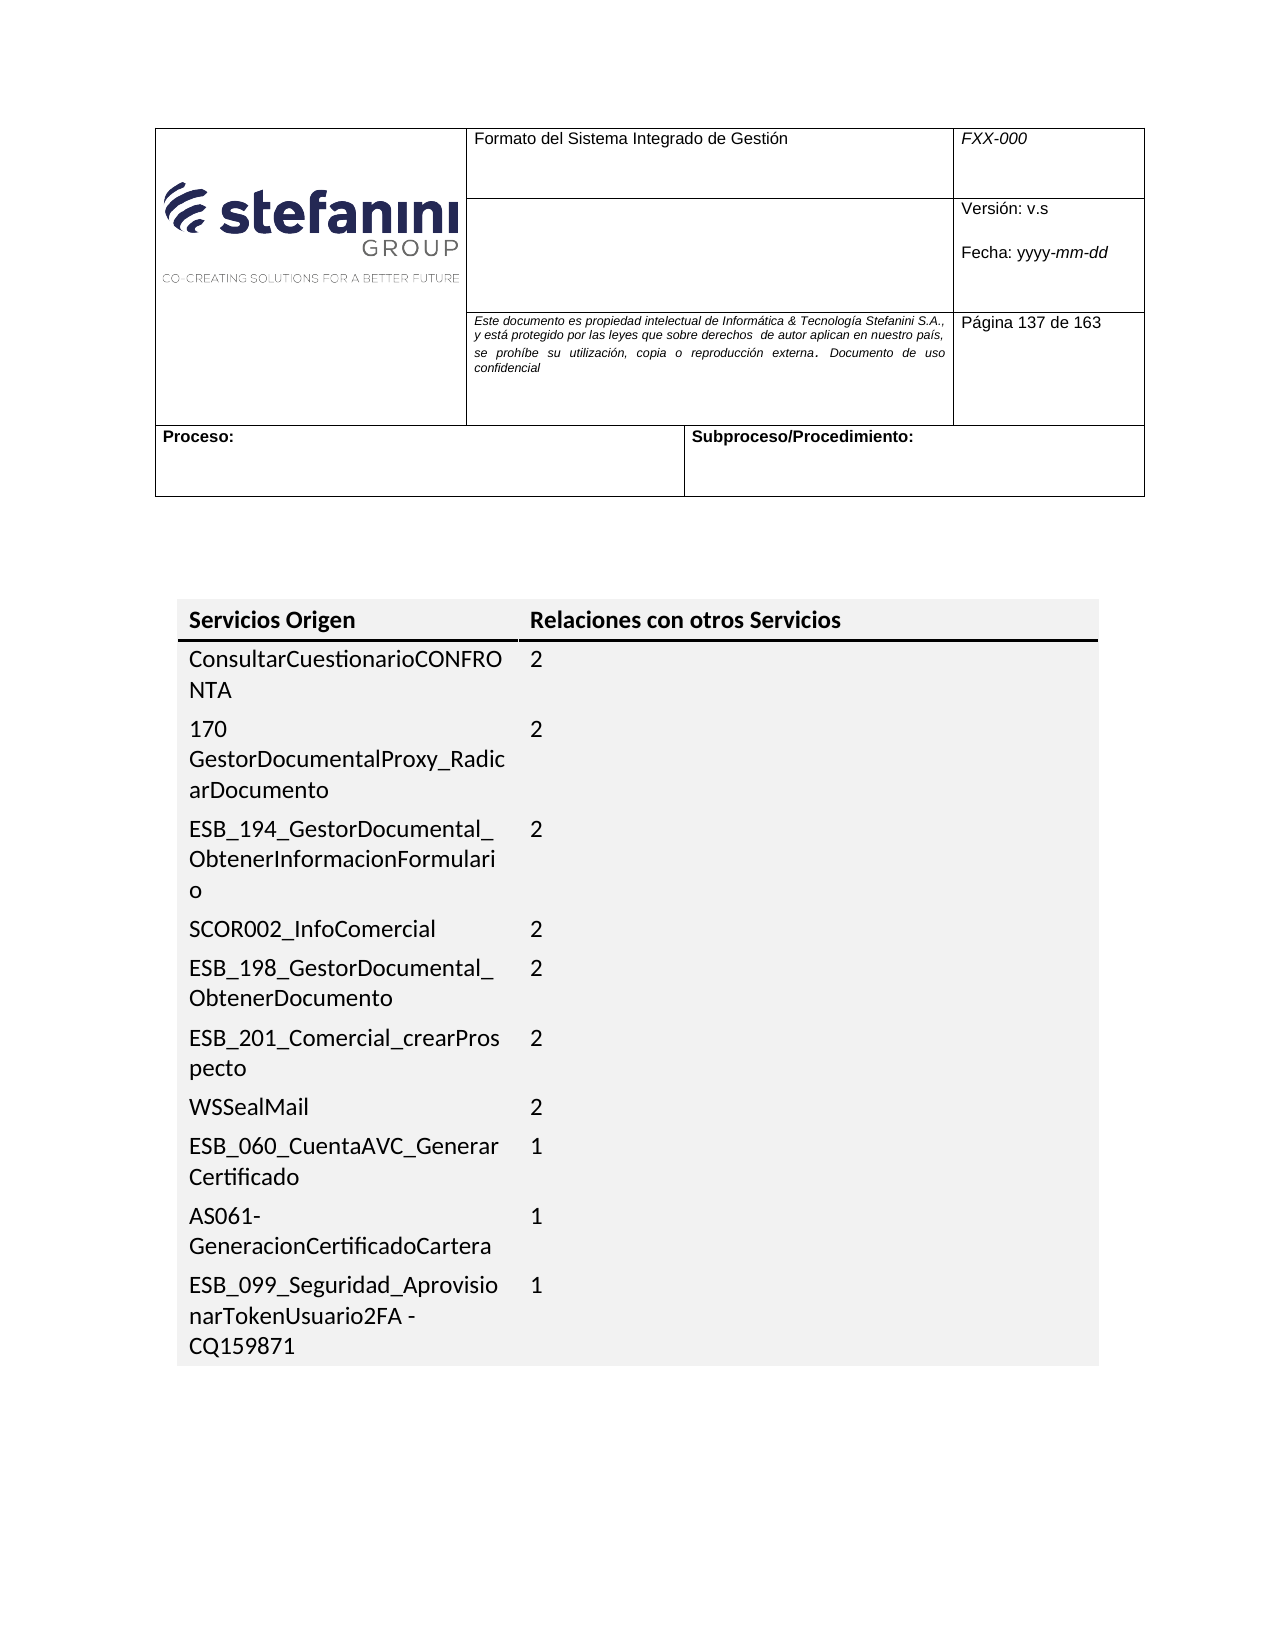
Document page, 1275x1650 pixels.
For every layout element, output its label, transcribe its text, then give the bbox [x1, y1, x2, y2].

table_cell ESB_099_Seguridad_AprovisionarTokenUsuario2FA - CQ159871 [178, 1266, 518, 1365]
table_cell 2 [519, 948, 1098, 1017]
table_cell ConsultarCuestionarioCONFRONTA [178, 642, 518, 708]
table_cell 2 [519, 809, 1098, 908]
table_cell ESB_201_Comercial_crearProspecto [178, 1018, 518, 1086]
table_cell ESB_194_GestorDocumental_ObtenerInformacionFormulario [178, 809, 518, 908]
table_cell WSSealMail [178, 1088, 518, 1126]
table_cell 2 [519, 642, 1098, 708]
table_header Servicios Origen [178, 600, 518, 638]
table_cell 2 [519, 1018, 1098, 1086]
table_cell ESB_060_CuentaAVC_GenerarCertificado [178, 1127, 518, 1195]
table_cell AS061-GeneracionCertificadoCartera [178, 1196, 518, 1265]
table_cell ESB_198_GestorDocumental_ObtenerDocumento [178, 948, 518, 1017]
table_cell 2 [519, 1088, 1098, 1126]
table_cell 2 [519, 709, 1098, 808]
table_cell 170 GestorDocumentalProxy_RadicarDocumento [178, 709, 518, 808]
table_header Relaciones con otros Servicios [519, 600, 1098, 638]
table_cell SCOR002_InfoComercial [178, 909, 518, 947]
table_cell 1 [519, 1127, 1098, 1195]
table_cell 1 [519, 1196, 1098, 1265]
picture [162, 182, 460, 286]
table_cell 1 [519, 1266, 1098, 1365]
table_cell 2 [519, 909, 1098, 947]
